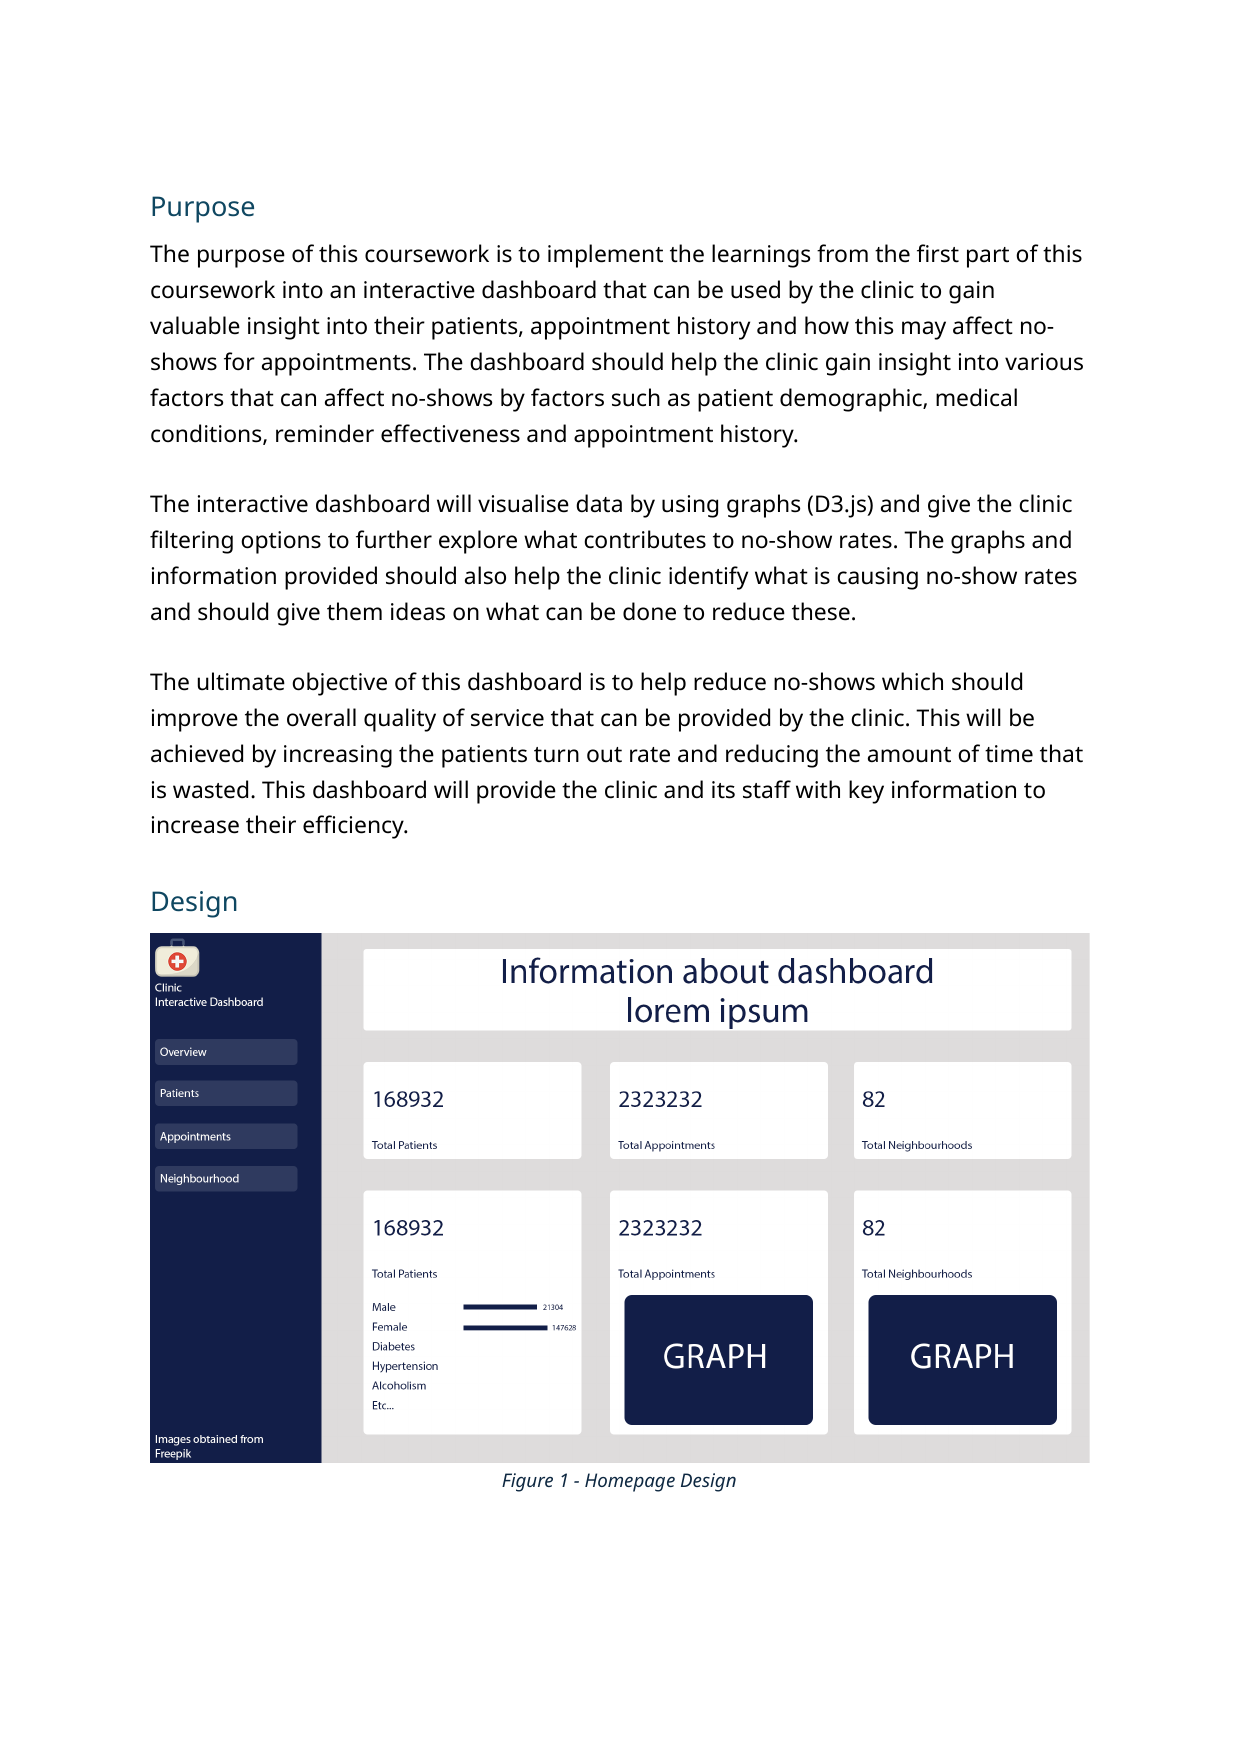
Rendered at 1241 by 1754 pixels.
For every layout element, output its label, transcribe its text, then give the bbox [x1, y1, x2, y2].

text The purpose of this coursework is to implement the learnings from the first part of this coursework into an interactive dashboard that can be used by the clinic to gain valuable insight into their patients, appointment history and how this may affect no-shows for appointments. The dashboard should help the clinic gain insight into various factors that can affect no-shows by factors such as patient demographic, medical conditions, reminder effectiveness and appointment history. [150, 238, 1090, 449]
picture [150, 933, 1090, 1463]
subtitle Design [150, 883, 1090, 920]
subtitle Purpose [150, 187, 1090, 224]
text The interactive dashboard will visualise data by using graphs (D3.js) and give the clinic filtering options to further explore what contributes to no-show rates. The graphs and information provided should also help the clinic identify what is causing no-show rates and should give them ideas on what can be done to reduce these. [150, 488, 1090, 627]
text The ultimate objective of this dashboard is to help reduce no-shows which should improve the overall quality of service that can be provided by the clinic. This will be achieved by increasing the patients turn out rate and reducing the amount of time that is wasted. This dashboard will provide the clinic and its staff with key information to increase their efficiency. [150, 666, 1090, 841]
